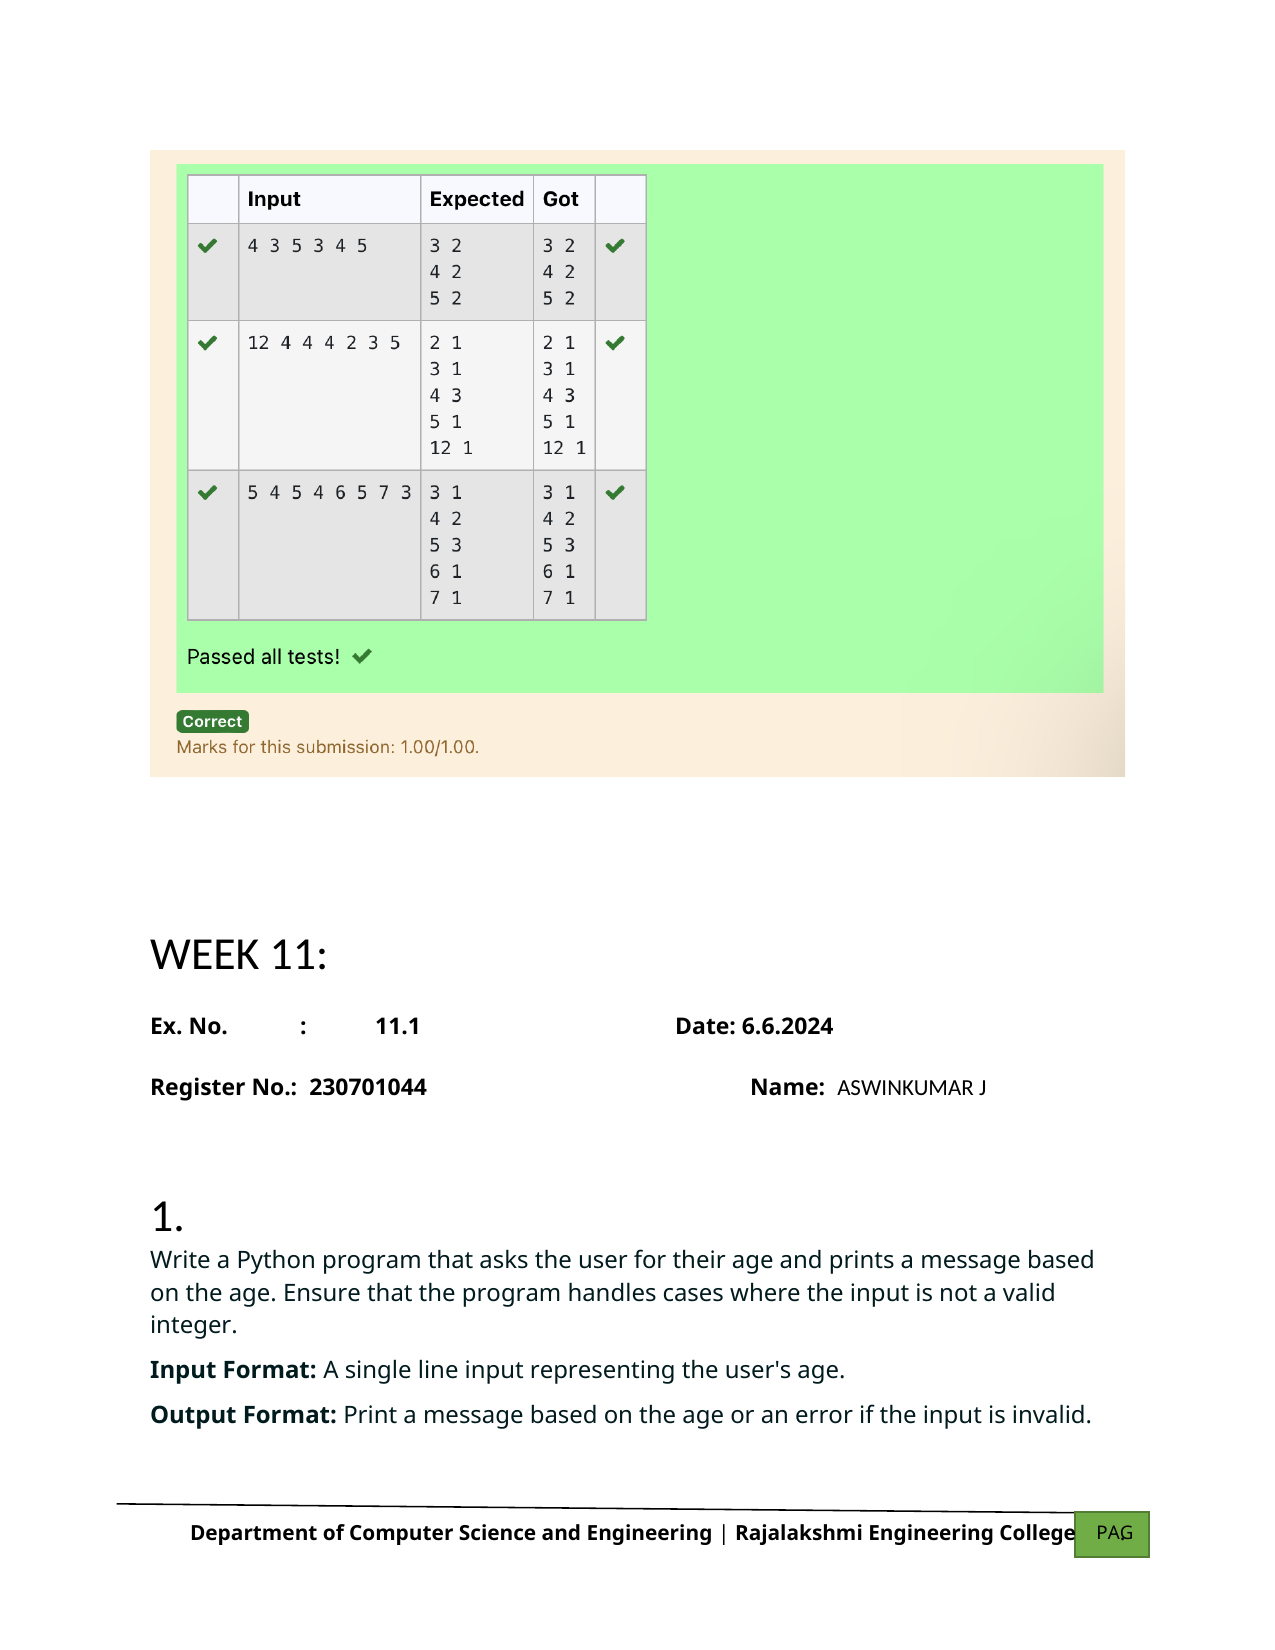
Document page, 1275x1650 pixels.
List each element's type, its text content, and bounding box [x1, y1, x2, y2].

text Output Format: Print a message based on the age or an error if the input is invalid. [150, 1398, 1125, 1431]
text Register No.: 230701044 Name: ASWINKUMAR J [150, 1070, 1125, 1102]
text Write a Python program that asks the user for their age and prints a message based on the age. Ensure that the program handles cases where the input is not a valid integer. [150, 1243, 1125, 1341]
text Input Format: A single line input representing the user's age. [150, 1353, 1125, 1386]
text 1. [150, 1187, 1125, 1243]
text WEEK 11: [150, 925, 1125, 981]
picture [150, 150, 1125, 777]
text Ex. No. : 11.1 Date: 6.6.2024 [150, 1010, 1125, 1041]
